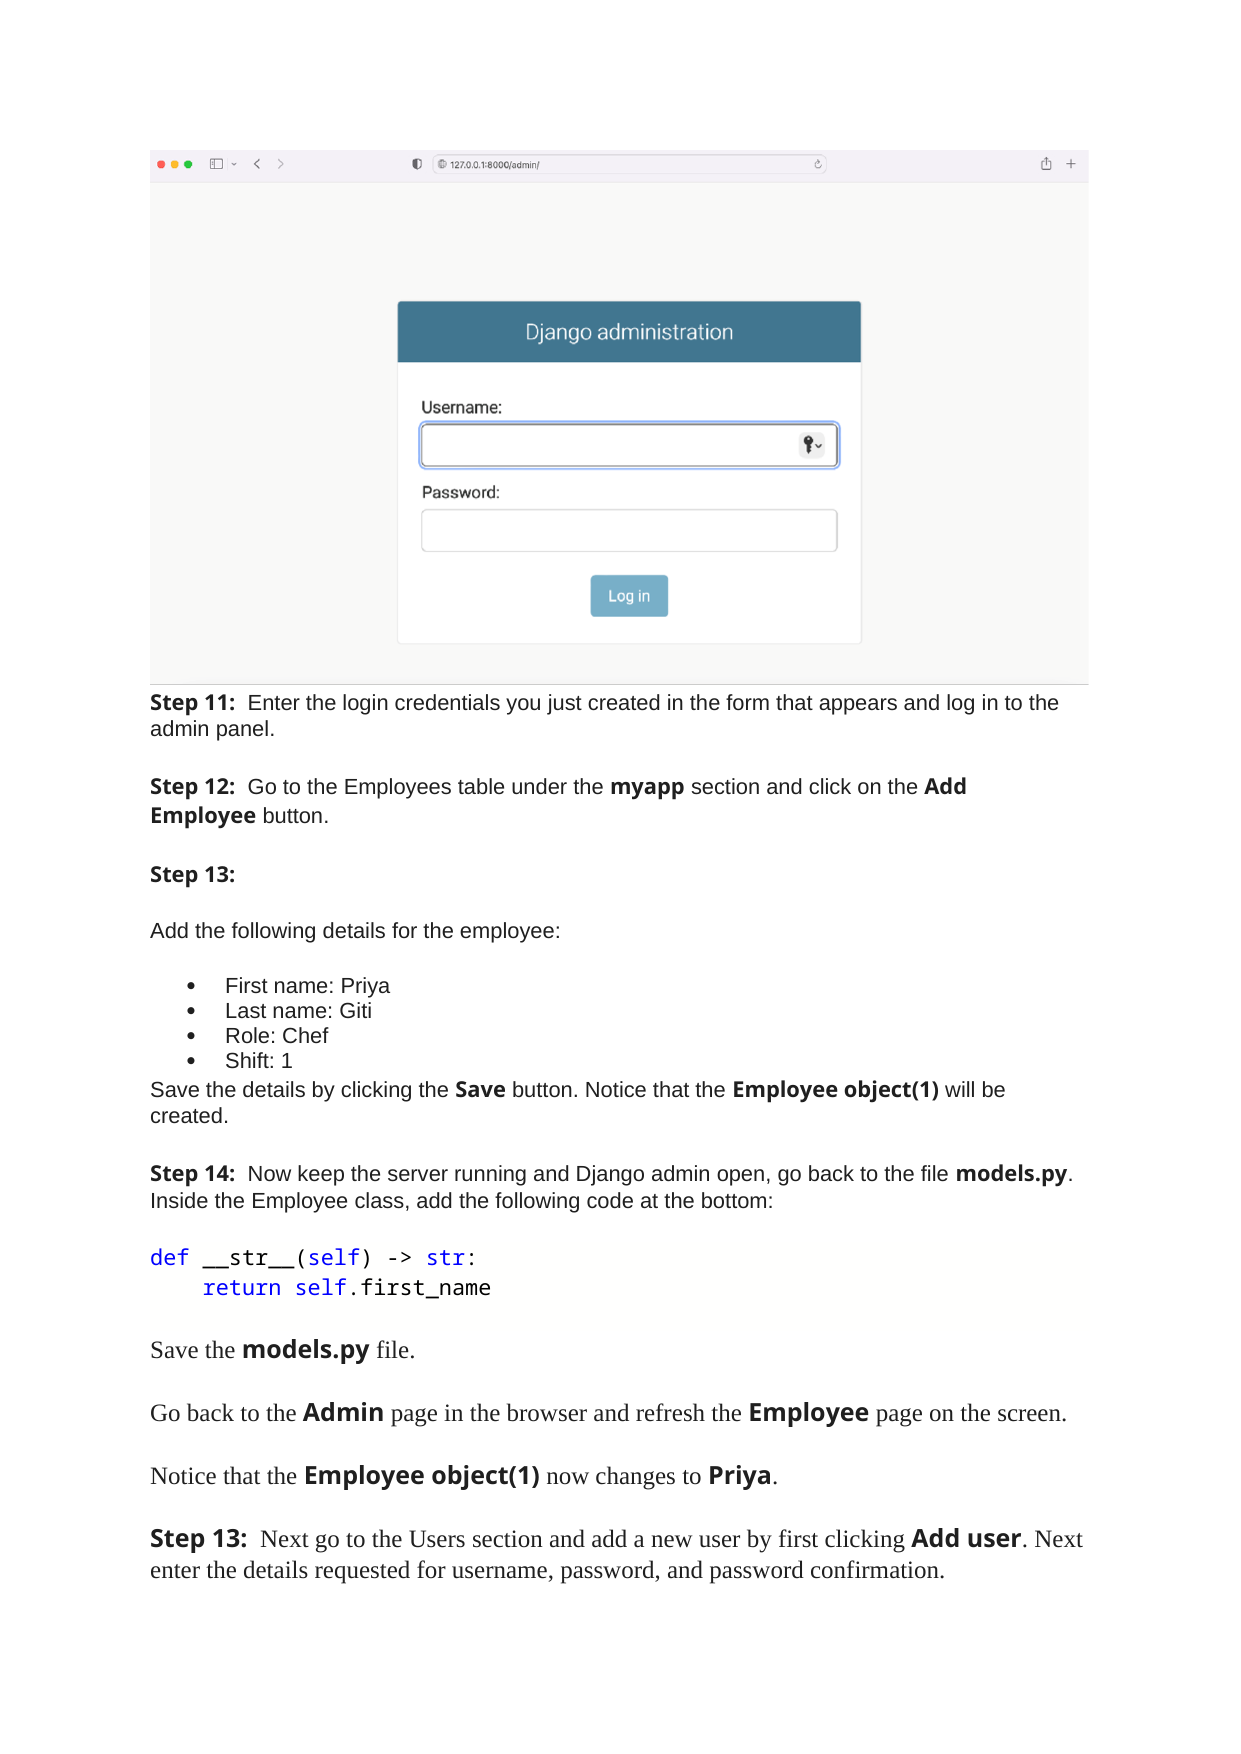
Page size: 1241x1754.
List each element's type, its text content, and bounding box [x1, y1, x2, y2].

text Go back to the Admin page in the browser and refresh the Employee page on the screen. [150, 1394, 1090, 1429]
text Step 11: Enter the login credentials you just created in the form that appears and log in to the admin panel. [150, 687, 1090, 742]
text Save the models.py file. [150, 1331, 1090, 1365]
text Add the following details for the employee: [150, 918, 1090, 944]
text def __str__(self) -> str: [150, 1242, 1090, 1272]
text Notice that the Employee object(1) now changes to Priya. [150, 1458, 1090, 1492]
list First name: Priya [187, 973, 1090, 998]
text Save the details by clicking the Save button. Notice that the Employee object(1) will be created. [150, 1074, 1090, 1129]
list Last name: Giti [187, 998, 1090, 1023]
text return self.first_name [150, 1272, 1090, 1302]
text Step 13: [150, 859, 1090, 889]
text Step 14: Now keep the server running and Django admin open, go back to the file models.py. Inside the Employee class, add the following code at the bottom: [150, 1158, 1090, 1213]
picture [150, 150, 1091, 687]
list Role: Chef [187, 1023, 1090, 1048]
list Shift: 1 [187, 1048, 1090, 1074]
text Step 13: Next go to the Users section and add a new user by first clicking Add user. Next enter the details requested for username, password, and password confirmation. [150, 1521, 1090, 1584]
text Step 12: Go to the Employees table under the myapp section and click on the Add Employee button. [150, 771, 1090, 830]
